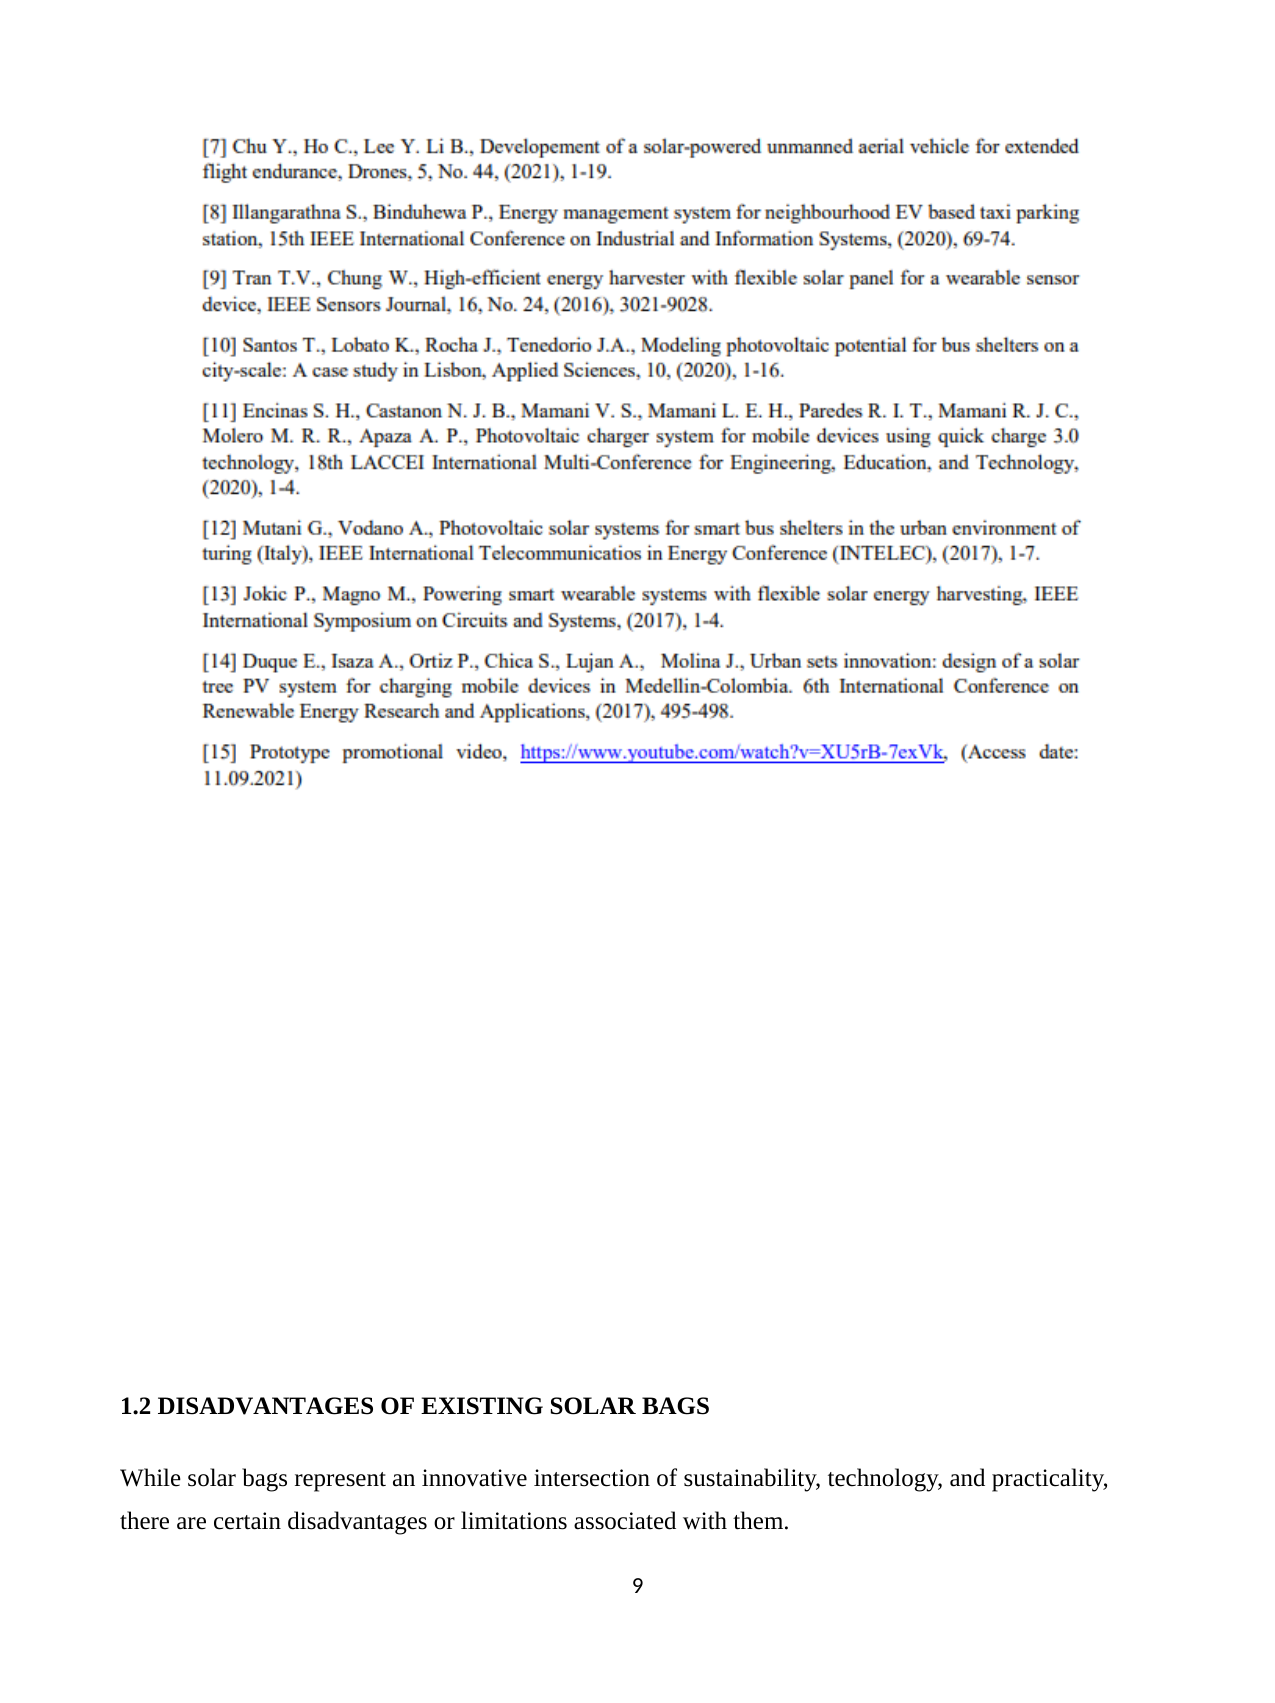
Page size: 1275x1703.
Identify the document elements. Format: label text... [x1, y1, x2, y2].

list DISADVANTAGES OF EXISTING SOLAR BAGS [120, 1391, 1155, 1420]
text While solar bags represent an innovative intersection of sustainability, technology, and practicality, there are certain disadvantages or limitations associated with them. [120, 1420, 1155, 1534]
picture [189, 120, 1087, 1361]
